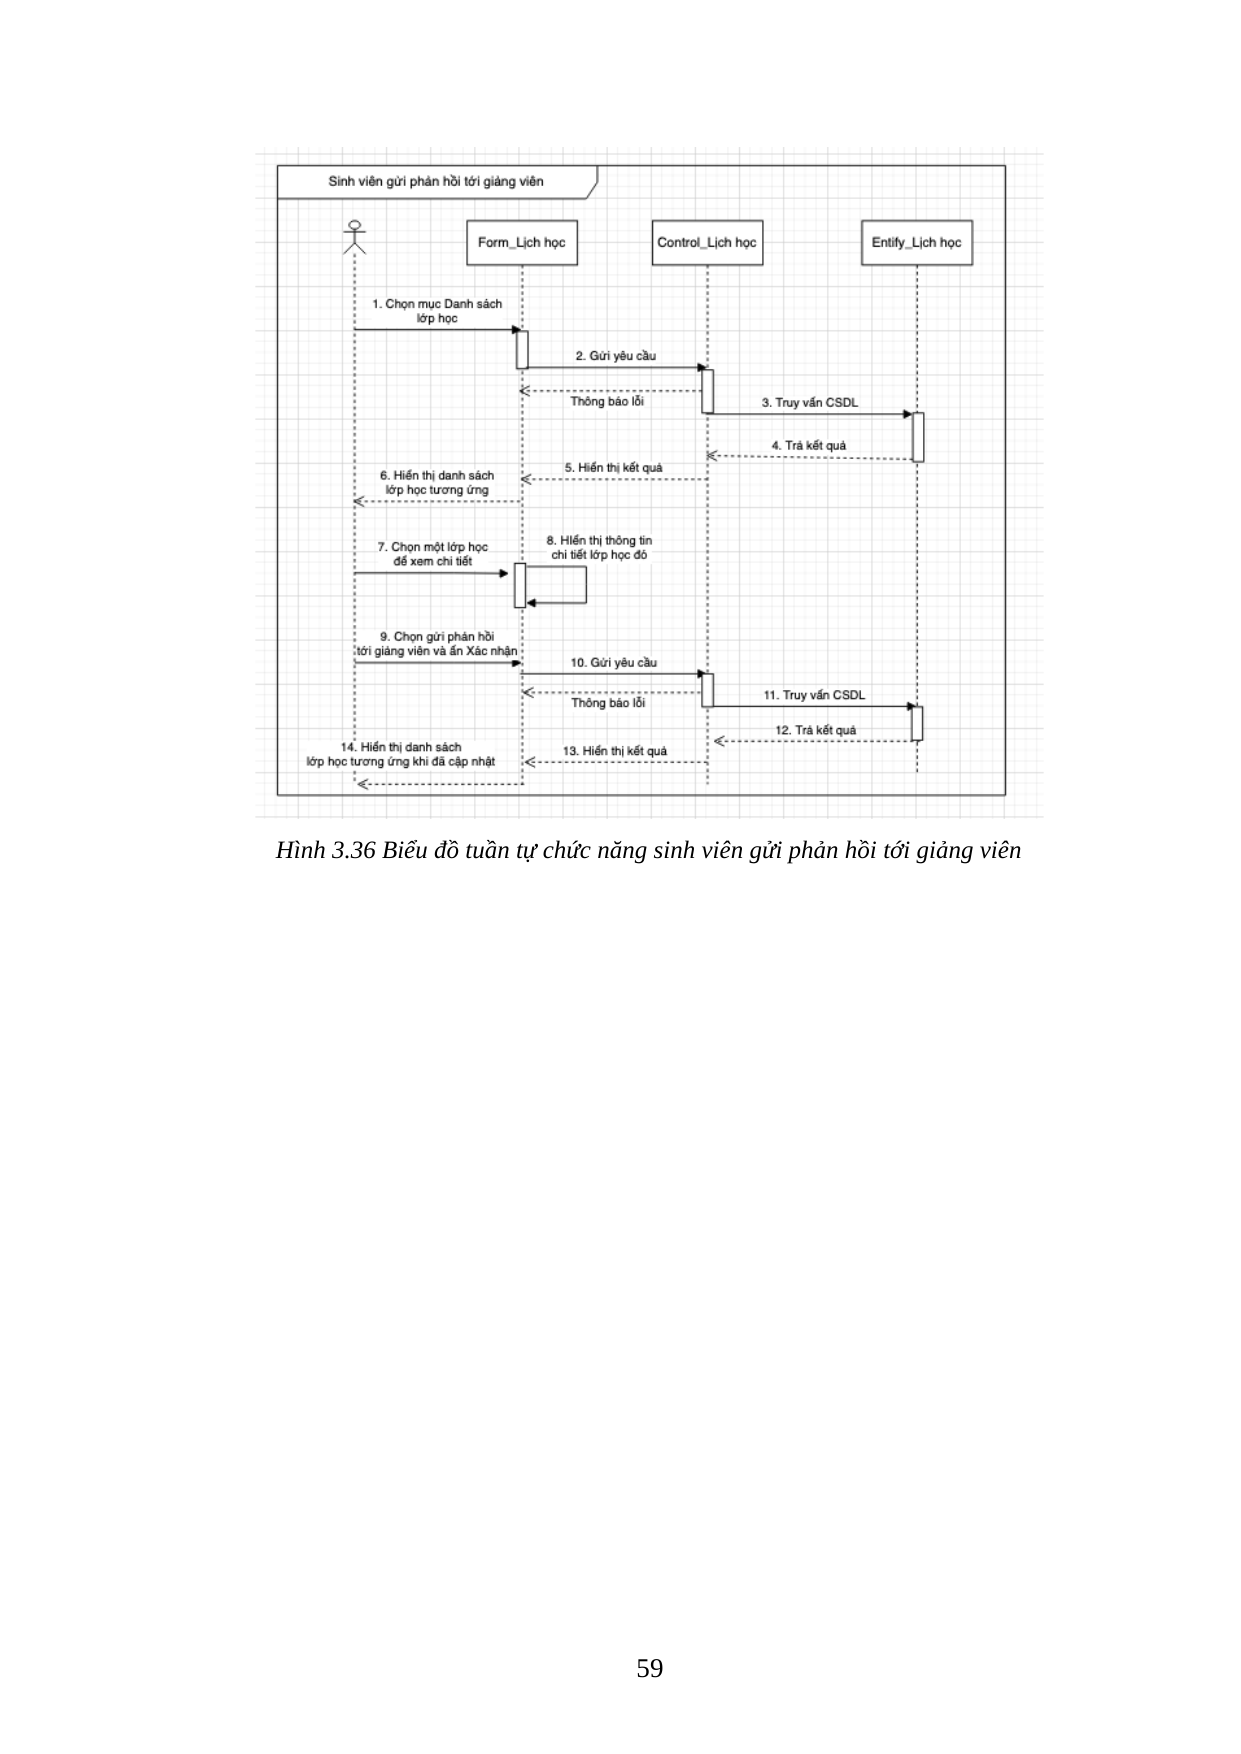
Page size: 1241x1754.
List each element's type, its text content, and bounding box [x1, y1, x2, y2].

picture [255, 147, 1044, 819]
